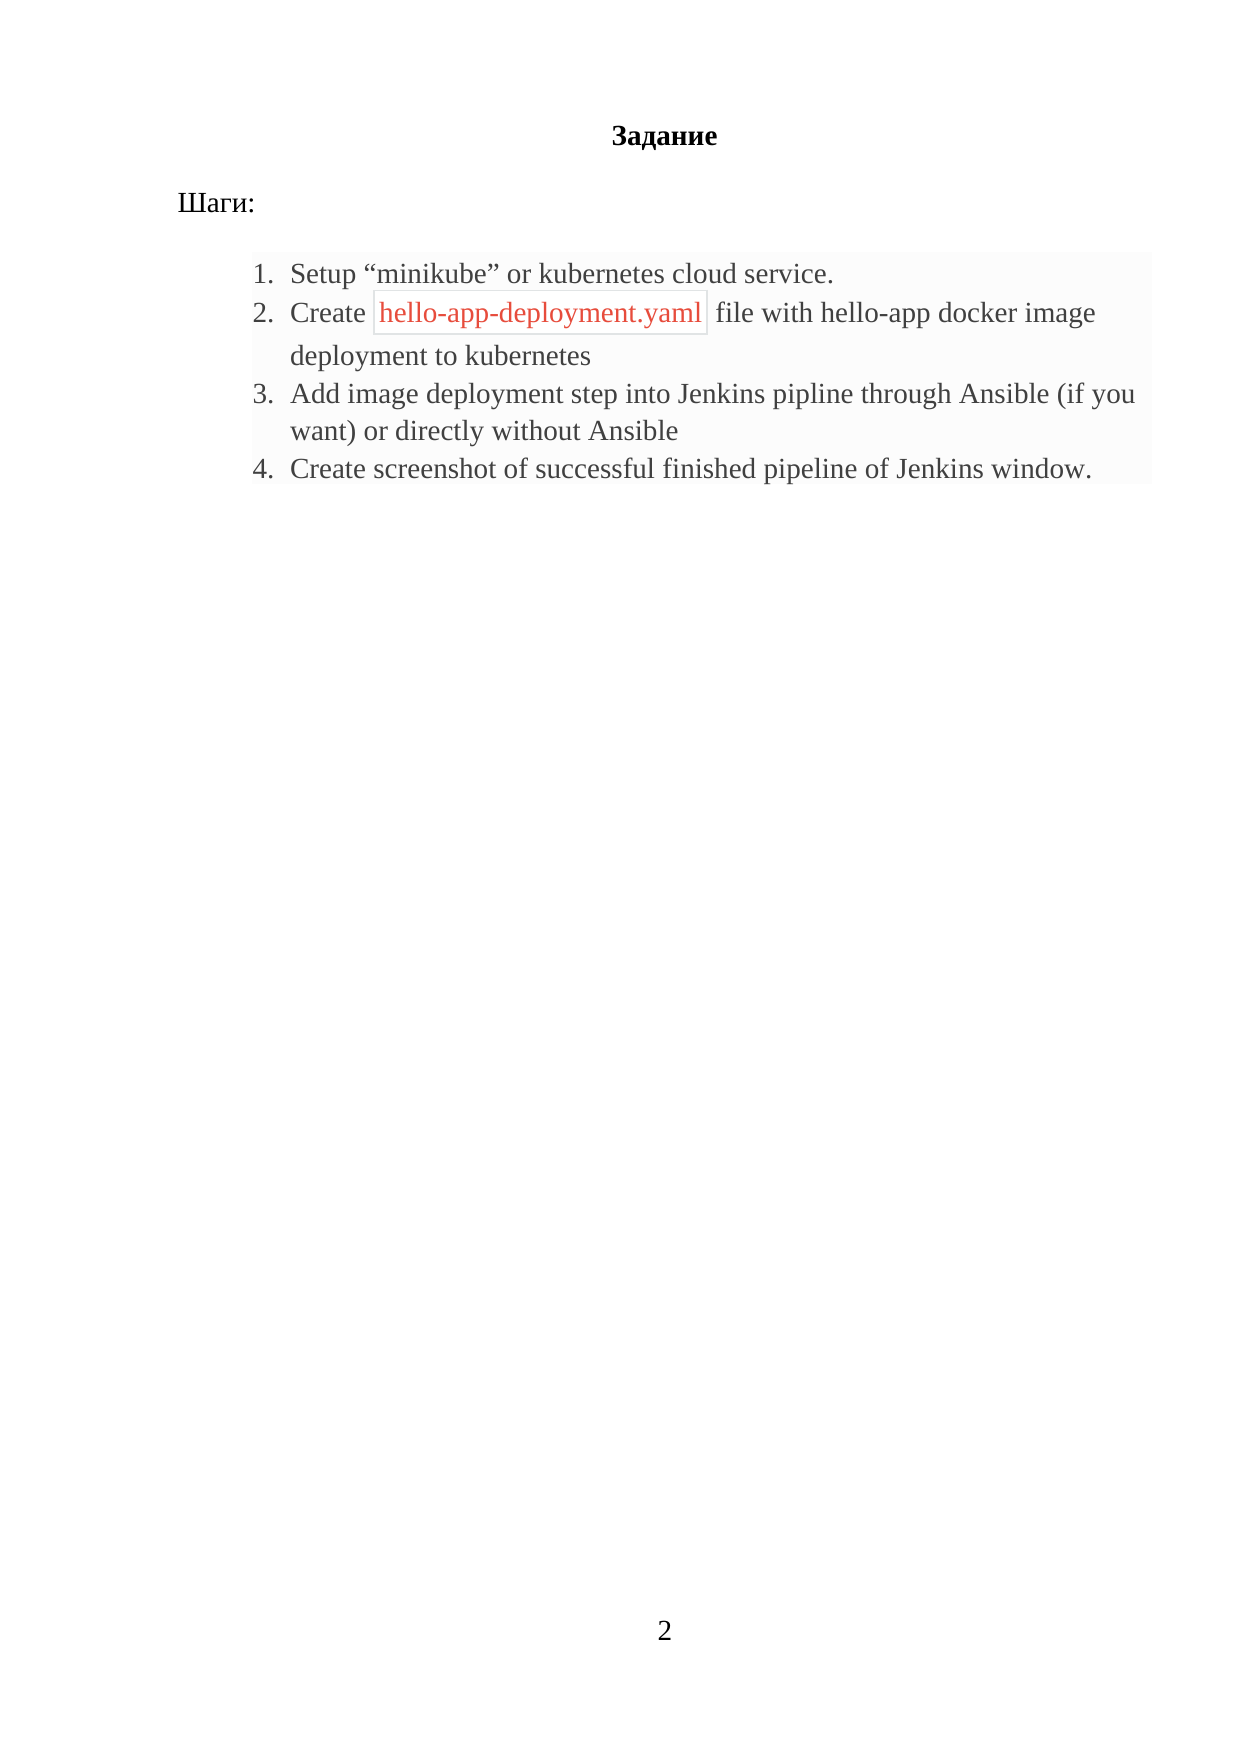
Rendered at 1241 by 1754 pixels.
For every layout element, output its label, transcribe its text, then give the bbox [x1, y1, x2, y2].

text Шаги: [177, 185, 1152, 219]
list Create screenshot of successful finished pipeline of Jenkins window. [252, 447, 1152, 484]
text Задание [177, 118, 1152, 152]
list Add image deployment step into Jenkins pipline through Ansible (if you want) or directly without Ansible [252, 372, 1152, 447]
list Setup “minikube” or kubernetes cloud service. [252, 252, 1152, 289]
list Create hello-app-deployment.yaml file with hello-app docker image deployment to kubernetes [252, 289, 1152, 372]
